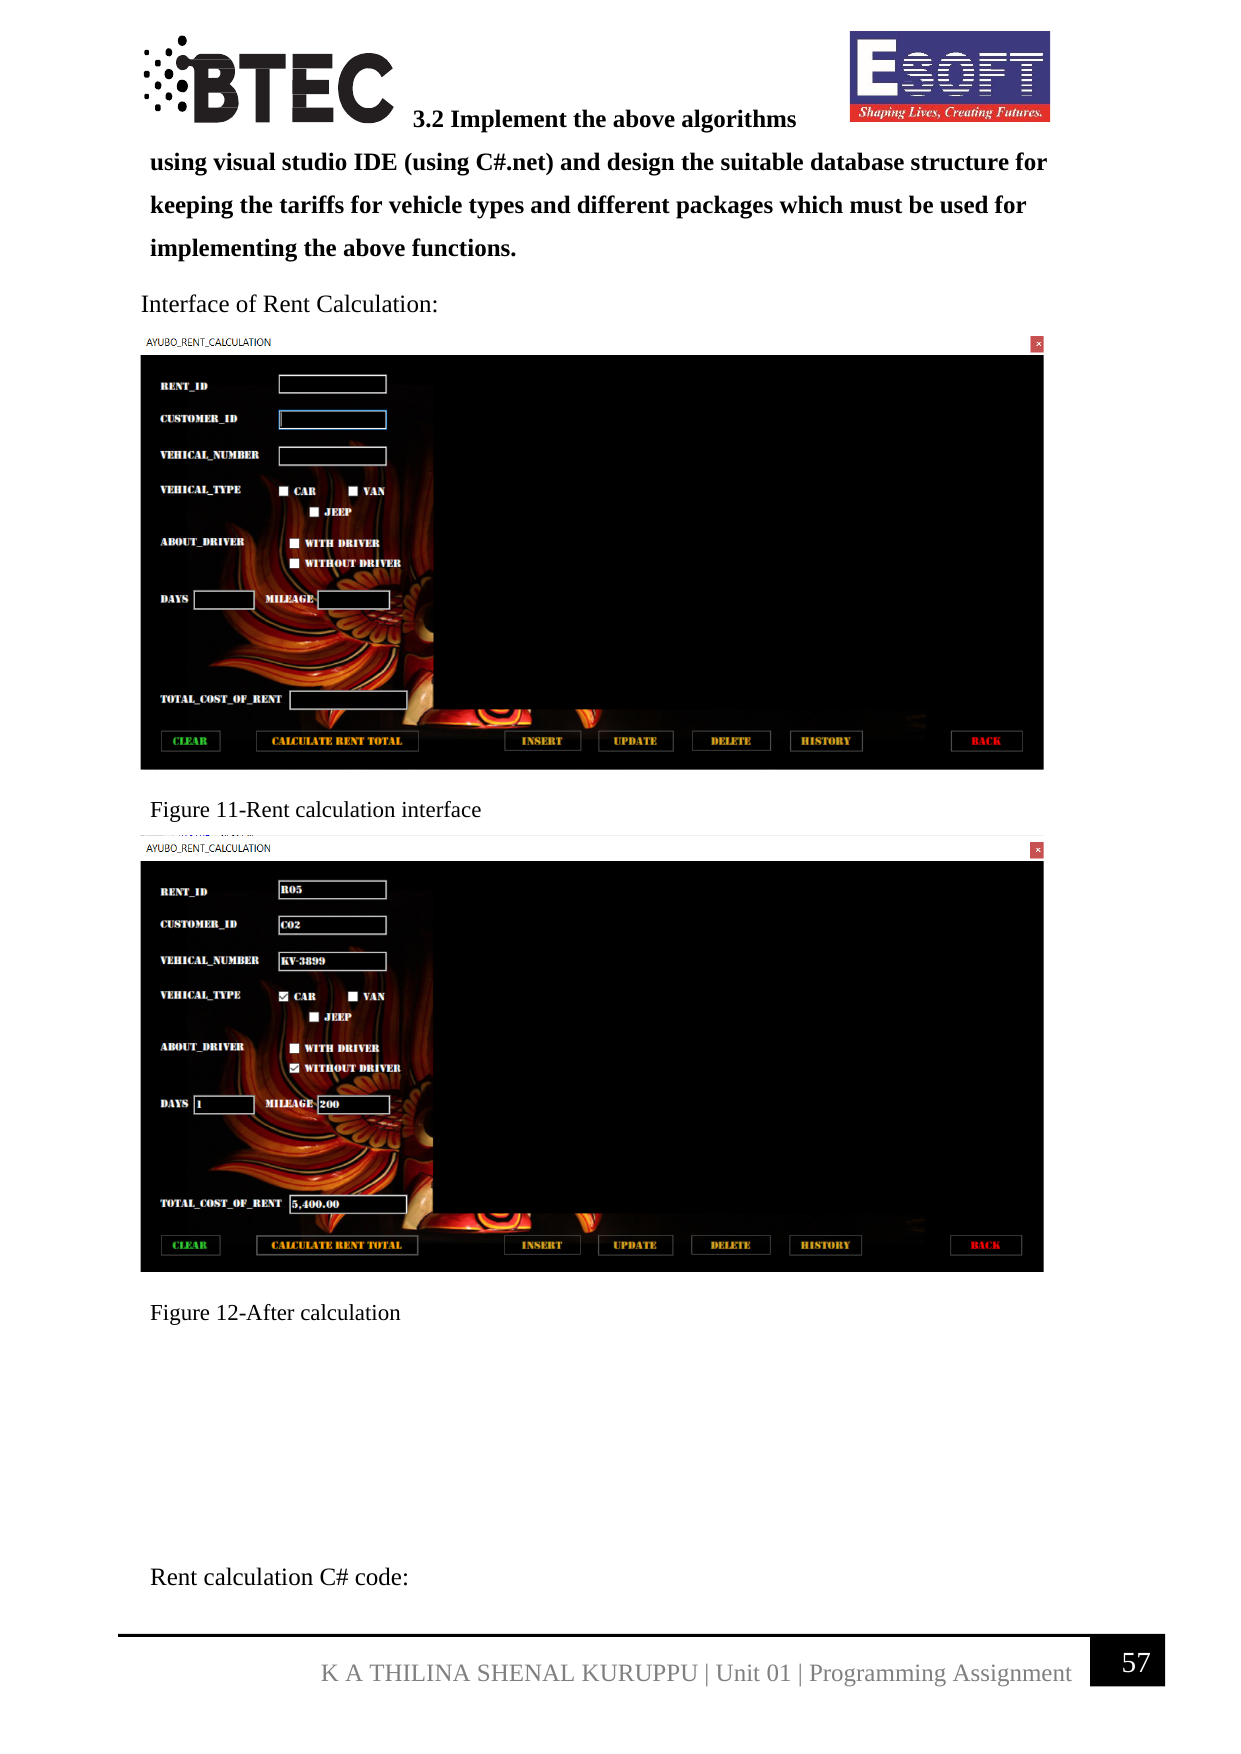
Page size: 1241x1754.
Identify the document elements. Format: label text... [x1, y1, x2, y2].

text Interface of Rent Calculation: [141, 289, 1090, 317]
picture [140, 835, 1044, 1272]
picture [849, 31, 1051, 104]
picture [140, 336, 1044, 770]
subtitle 3.2 Implement the above algorithms using visual studio IDE (using C#.net) and design the suitable database structure for keeping the tariffs for vehicle types and different packages which must be used for implementing the above functions. [150, 104, 1090, 262]
text Rent calculation C# code: [150, 1562, 1090, 1591]
